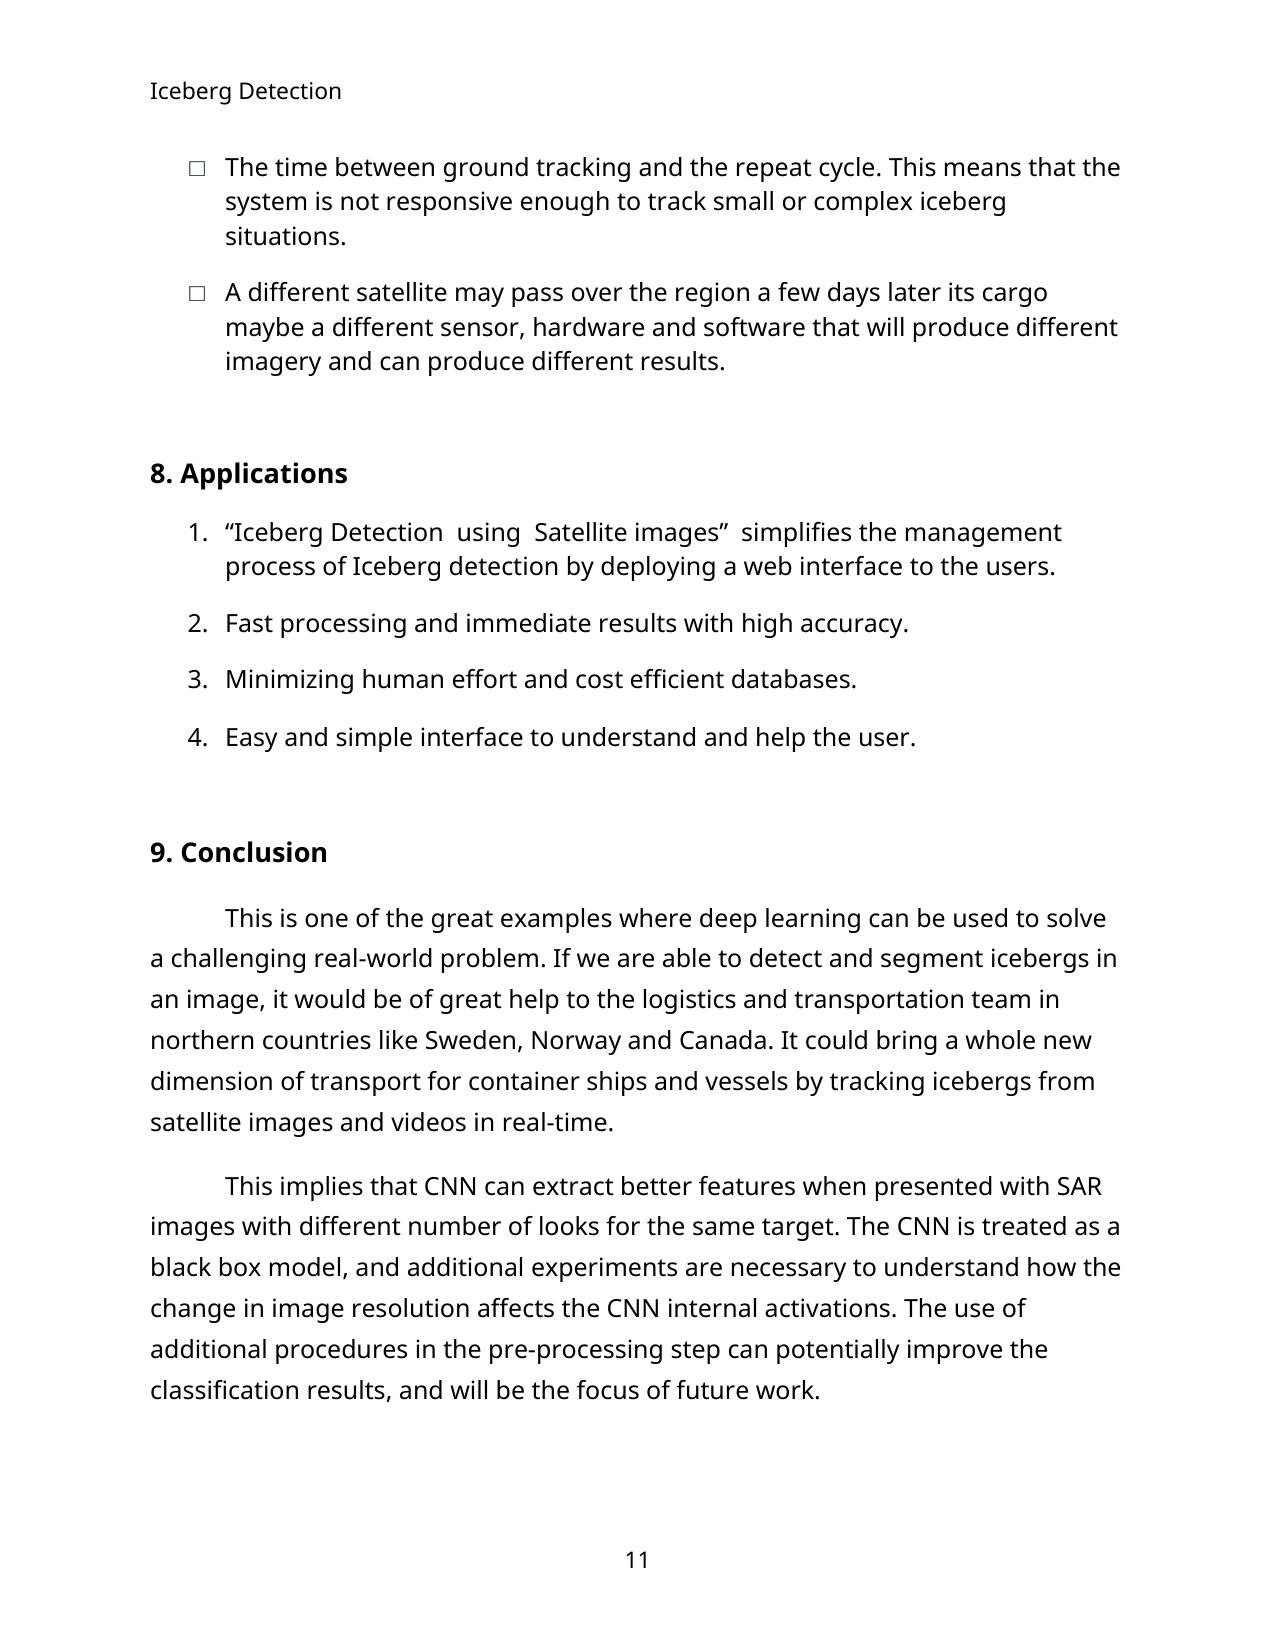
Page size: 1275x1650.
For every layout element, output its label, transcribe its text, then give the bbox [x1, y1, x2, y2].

list “Iceberg Detection using Satellite images” simplifies the management process of Iceberg detection by deploying a web interface to the users. [187, 514, 1125, 582]
list A different satellite may pass over the region a few days later its cargo maybe a different sensor, hardware and software that will produce different imagery and can produce different results. [187, 275, 1125, 377]
list Minimizing human effort and cost efficient databases. [187, 662, 1125, 696]
list Fast processing and immediate results with high accuracy. [187, 605, 1125, 639]
list Easy and simple interface to understand and help the user. [187, 719, 1125, 753]
text This is one of the great examples where deep learning can be used to solve a challenging real-world problem. If we are able to detect and segment icebergs in an image, it would be of great help to the logistics and transportation team in northern countries like Sweden, Norway and Canada. It could bring a whole new dimension of transport for container ships and vessels by tracking icebergs from satellite images and videos in real-time. [150, 900, 1125, 1138]
text This implies that CNN can extract better features when presented with SAR images with different number of looks for the same target. The CNN is treated as a black box model, and additional experiments are necessary to understand how the change in image resolution affects the CNN internal activations. The use of additional procedures in the pre-processing step can potentially improve the classification results, and will be the focus of future work. [150, 1168, 1125, 1406]
text 8. Applications [150, 454, 1125, 491]
list The time between ground tracking and the repeat cycle. This means that the system is not responsive enough to track small or complex iceberg situations. [187, 150, 1125, 252]
text 9. Conclusion [150, 833, 1125, 870]
picture [188, 285, 206, 302]
picture [188, 160, 206, 177]
